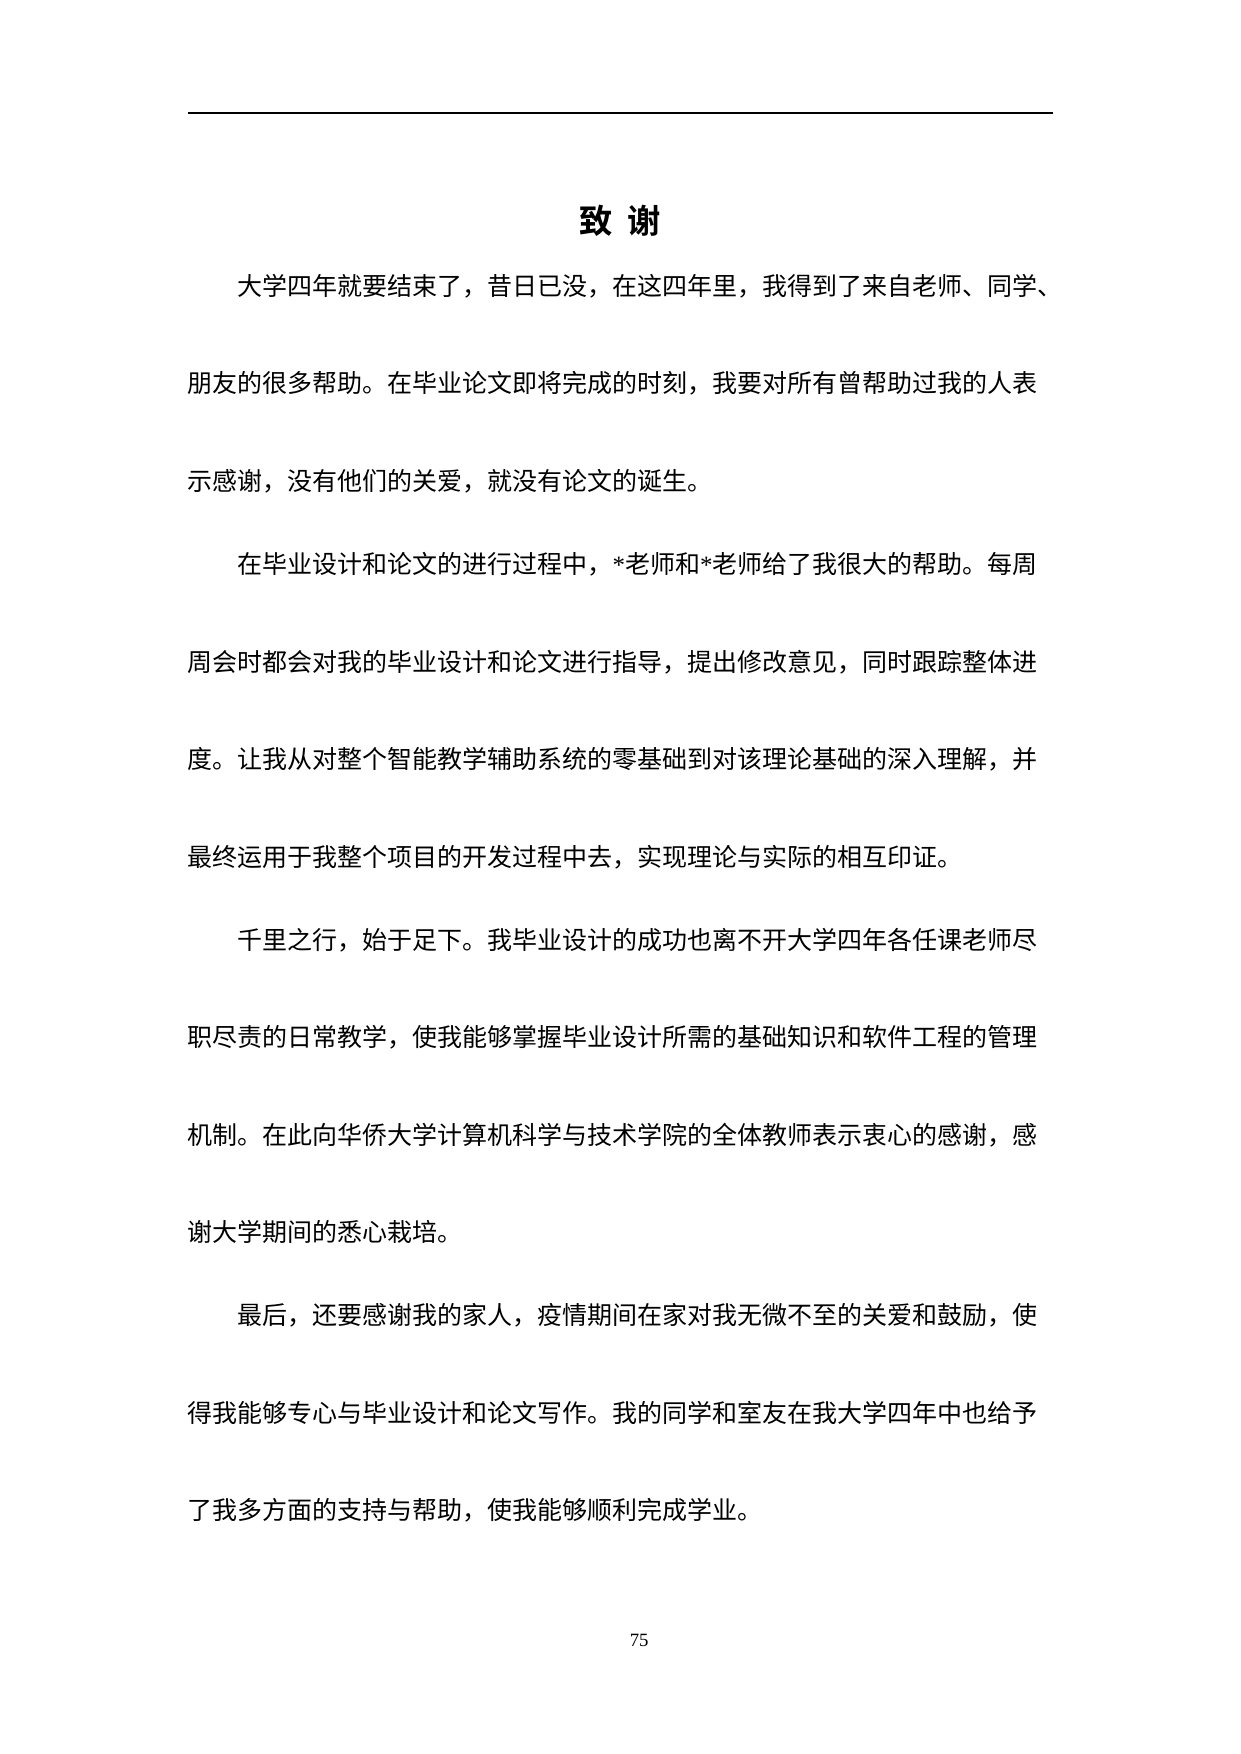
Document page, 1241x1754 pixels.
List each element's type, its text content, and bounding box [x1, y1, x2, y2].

text 千里之行，始于足下。我毕业设计的成功也离不开大学四年各任课老师尽职尽责的日常教学，使我能够掌握毕业设计所需的基础知识和软件工程的管理机制。在此向华侨大学计算机科学与技术学院的全体教师表示衷心的感谢，感谢大学期间的悉心栽培。 [187, 906, 1053, 1263]
text 大学四年就要结束了，昔日已没，在这四年里，我得到了来自老师、同学、朋友的很多帮助。在毕业论文即将完成的时刻，我要对所有曾帮助过我的人表示感谢，没有他们的关爱，就没有论文的诞生。 [187, 252, 1053, 512]
text 在毕业设计和论文的进行过程中，*老师和*老师给了我很大的帮助。每周周会时都会对我的毕业设计和论文进行指导，提出修改意见，同时跟踪整体进度。让我从对整个智能教学辅助系统的零基础到对该理论基础的深入理解，并最终运用于我整个项目的开发过程中去，实现理论与实际的相互印证。 [187, 530, 1053, 888]
subtitle 致 谢 [187, 187, 1053, 252]
text 最后，还要感谢我的家人，疫情期间在家对我无微不至的关爱和鼓励，使得我能够专心与毕业设计和论文写作。我的同学和室友在我大学四年中也给予了我多方面的支持与帮助，使我能够顺利完成学业。 [187, 1281, 1053, 1541]
